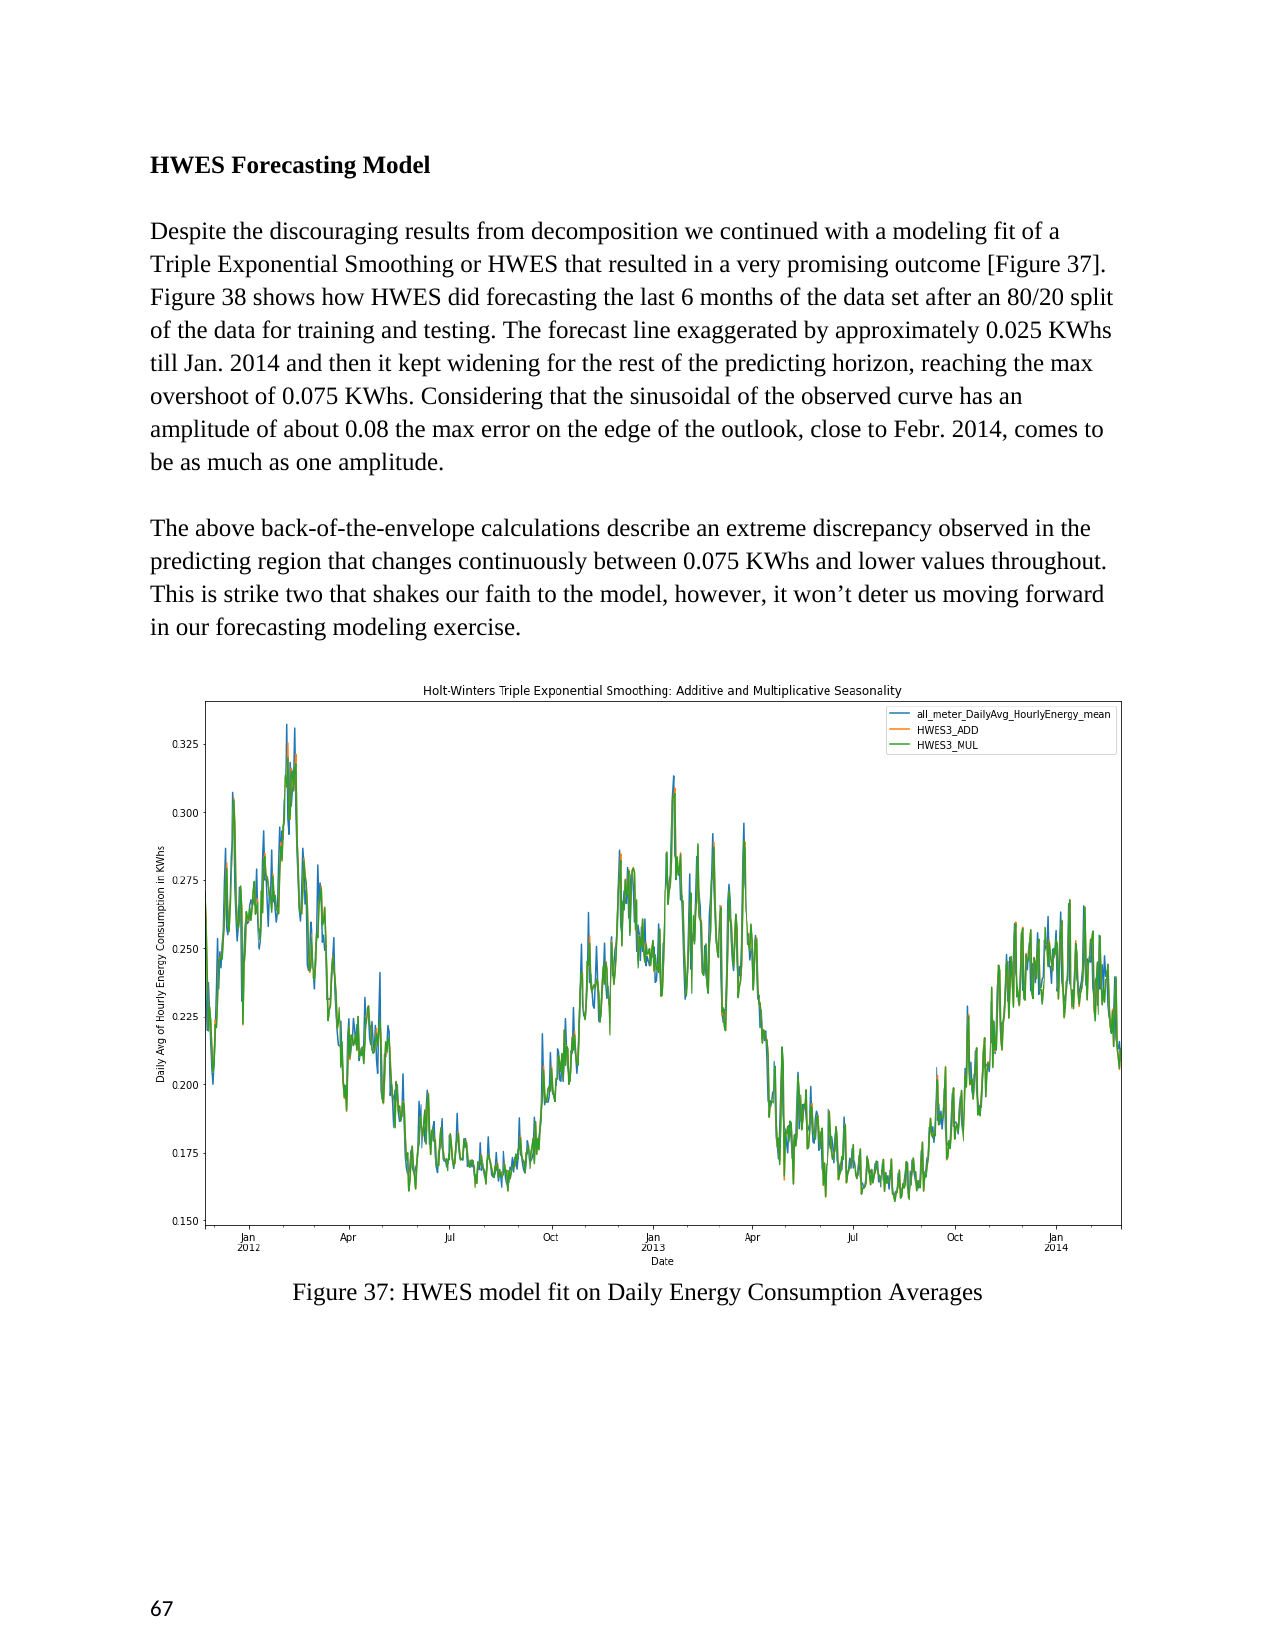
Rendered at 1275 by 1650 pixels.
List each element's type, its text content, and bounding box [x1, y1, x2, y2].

text Despite the discouraging results from decomposition we continued with a modeling fit of a Triple Exponential Smoothing or HWES that resulted in a very promising outcome [Figure 37]. [150, 216, 1125, 278]
text The above back-of-the-envelope calculations describe an extreme discrepancy observed in the predicting region that changes continuously between 0.075 KWhs and lower values throughout. This is strike two that shakes our faith to the model, however, it won’t deter us moving forward in our forecasting modeling exercise. [150, 513, 1125, 641]
picture [150, 678, 1125, 1273]
text Figure 38 shows how HWES did forecasting the last 6 months of the data set after an 80/20 split of the data for training and testing. The forecast line exaggerated by approximately 0.025 KWhs till Jan. 2014 and then it kept widening for the rest of the predicting horizon, reaching the max overshoot of 0.075 KWhs. Considering that the sinusoidal of the observed curve has an amplitude of about 0.08 the max error on the edge of the outlook, close to Febr. 2014, comes to be as much as one amplitude. [150, 282, 1125, 476]
text HWES Forecasting Model [150, 150, 1125, 179]
text Figure 37: HWES model fit on Daily Energy Consumption Averages [150, 1277, 1125, 1306]
